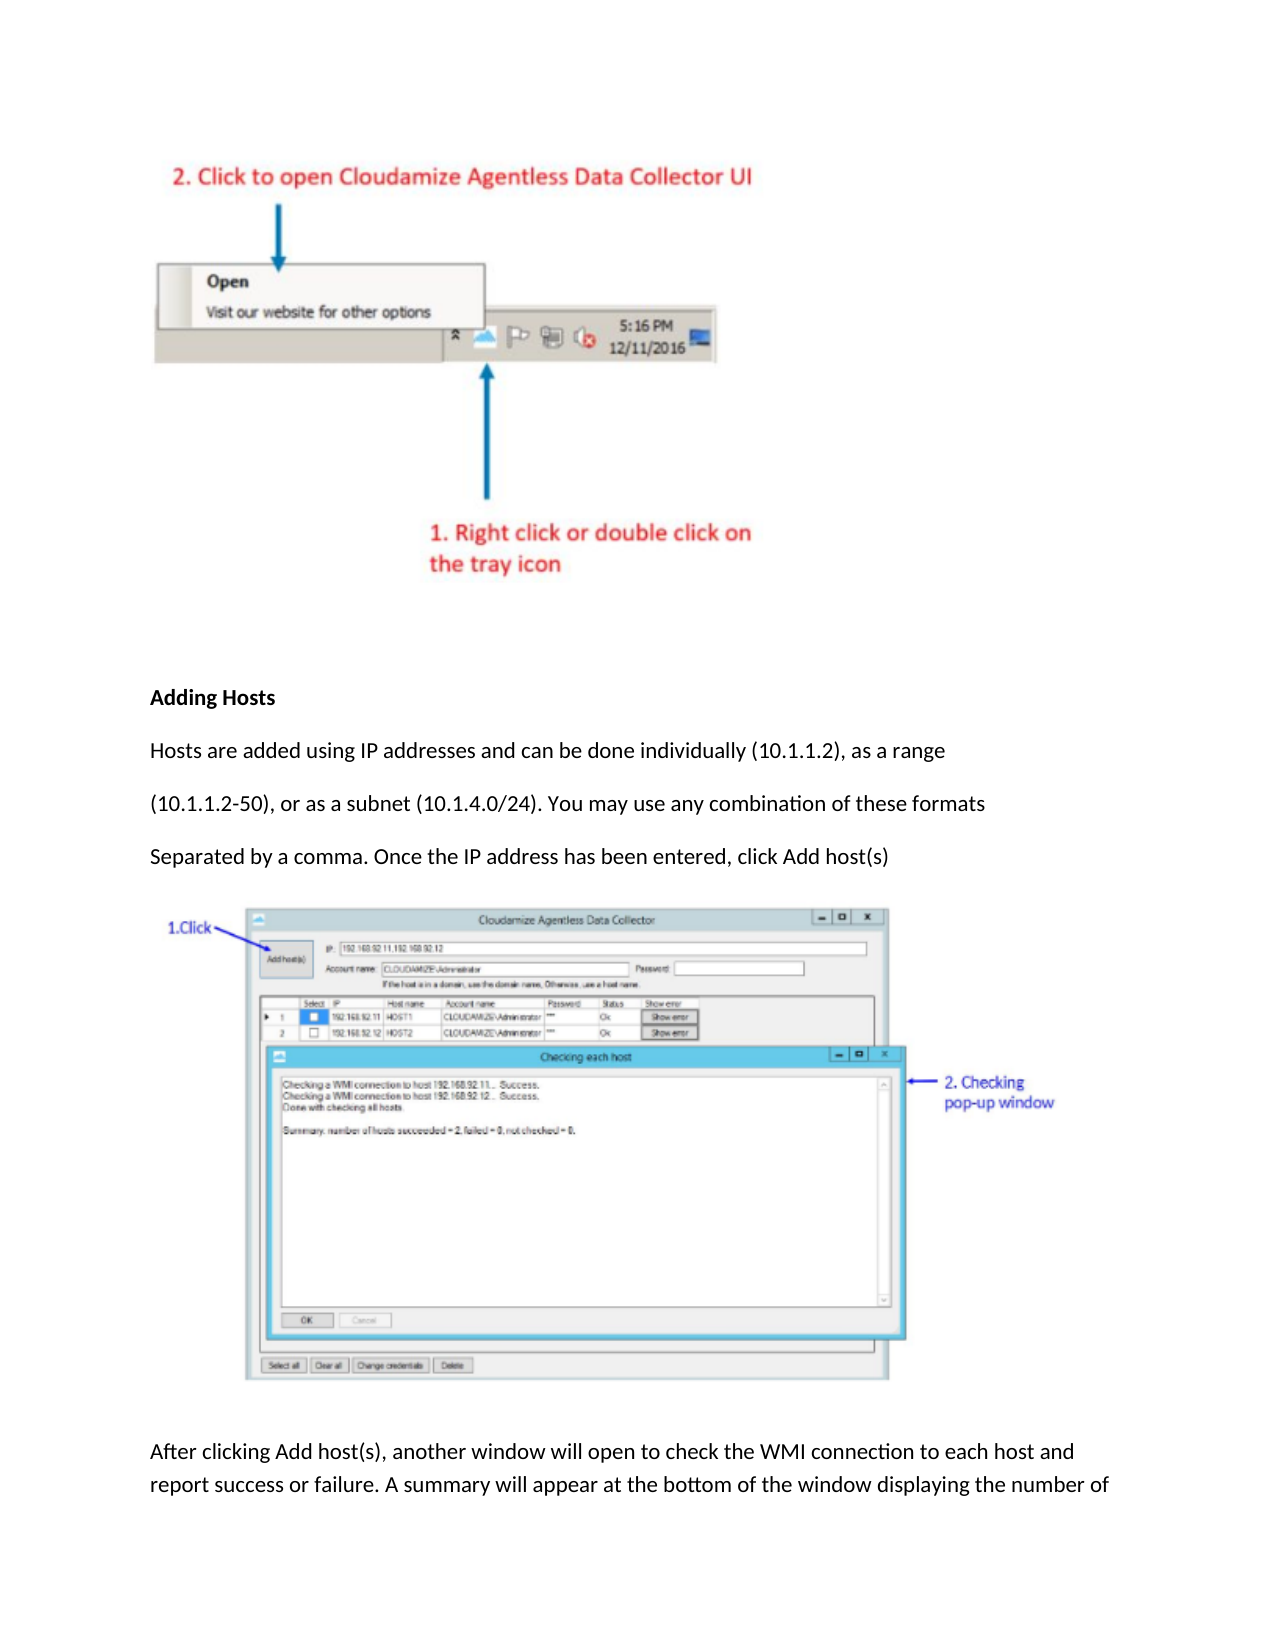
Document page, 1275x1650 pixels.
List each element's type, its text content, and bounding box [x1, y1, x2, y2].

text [150, 1437, 1125, 1498]
picture [150, 150, 843, 658]
text Adding Hosts [150, 683, 1125, 711]
text (10.1.1.2-50), or as a subnet (10.1.4.0/24). You may use any combination of these formats [150, 789, 1125, 817]
text Separated by a comma. Once the IP address has been entered, click Add host(s) [150, 842, 1125, 870]
text Hosts are added using IP addresses and can be done individually (10.1.1.2), as a range [150, 736, 1125, 764]
picture [150, 895, 1074, 1413]
